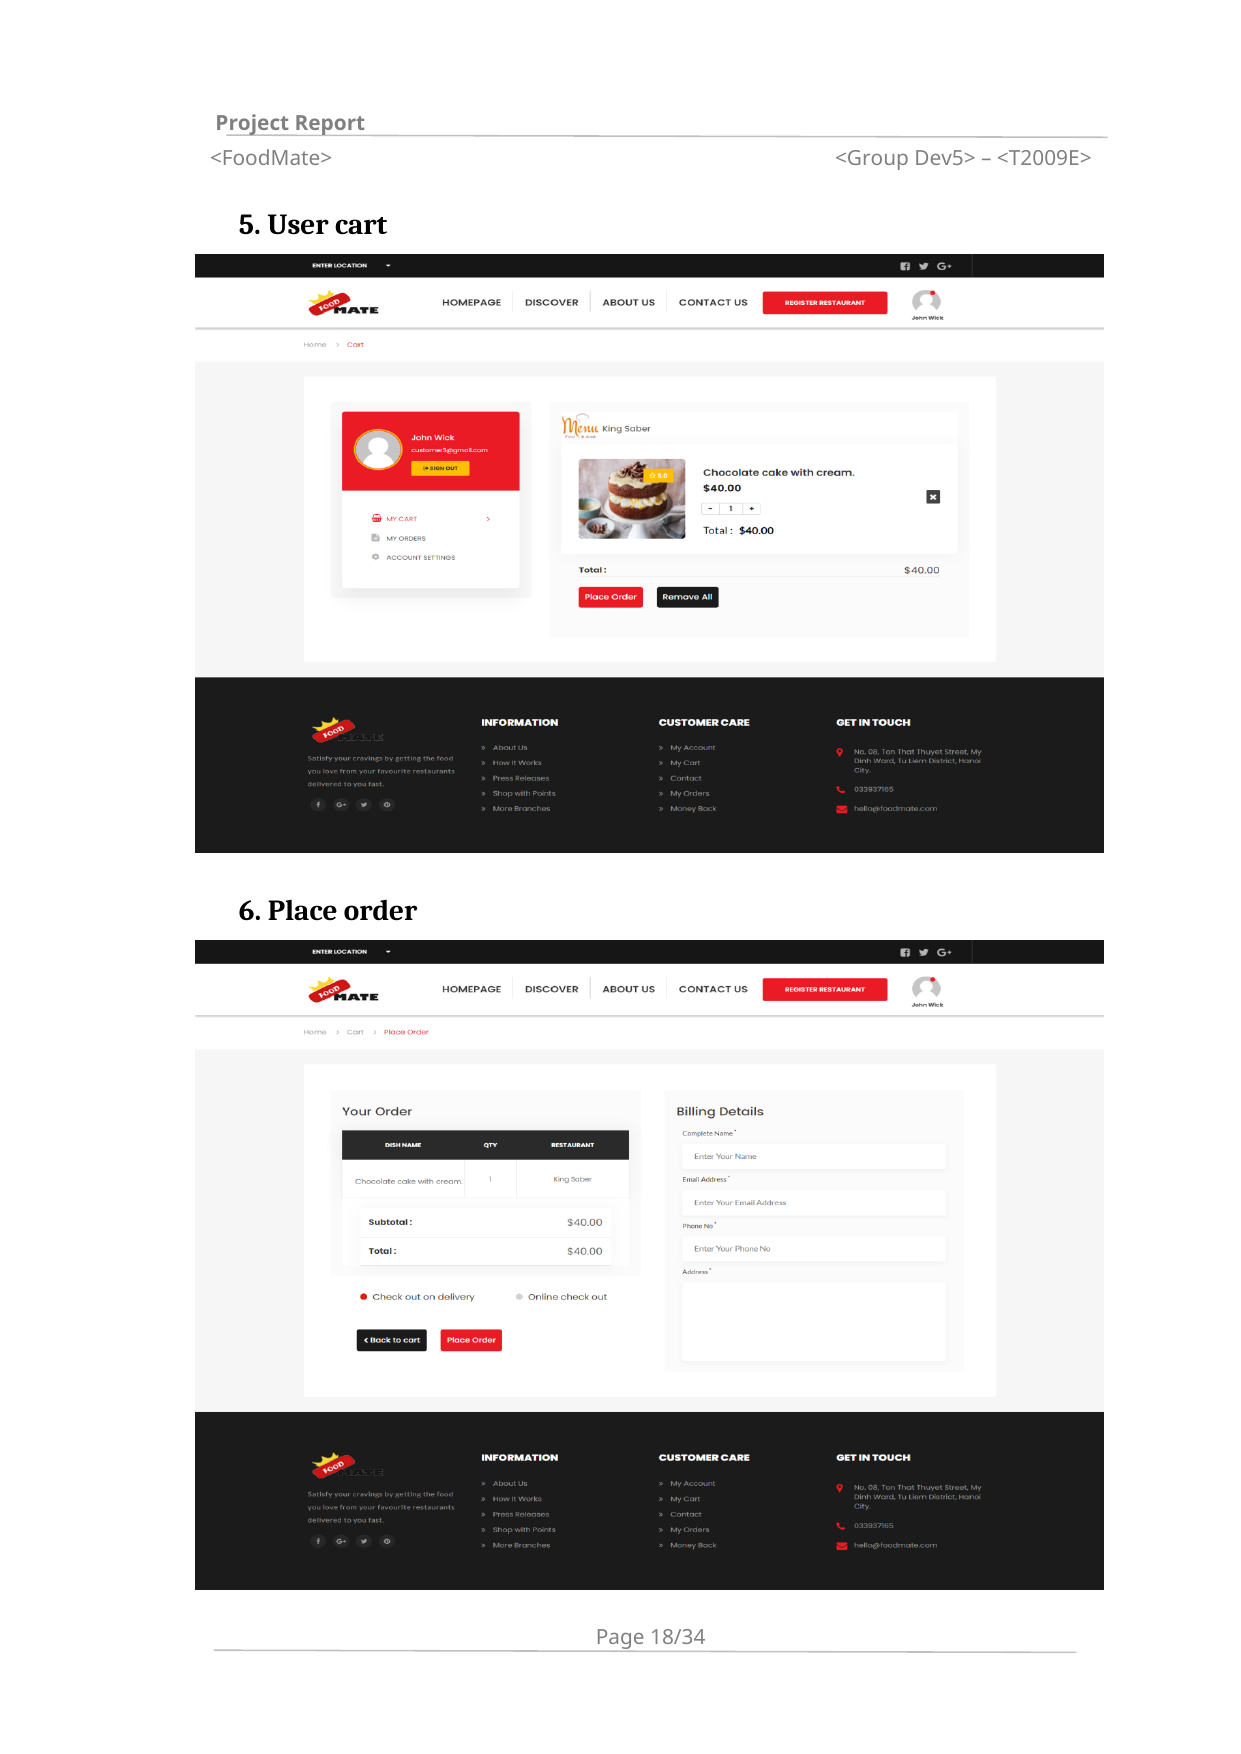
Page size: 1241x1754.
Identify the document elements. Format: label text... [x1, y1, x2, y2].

subtitle Place order [239, 894, 1106, 928]
picture [195, 254, 1104, 853]
subtitle User cart [239, 208, 1106, 242]
picture [195, 940, 1104, 1590]
